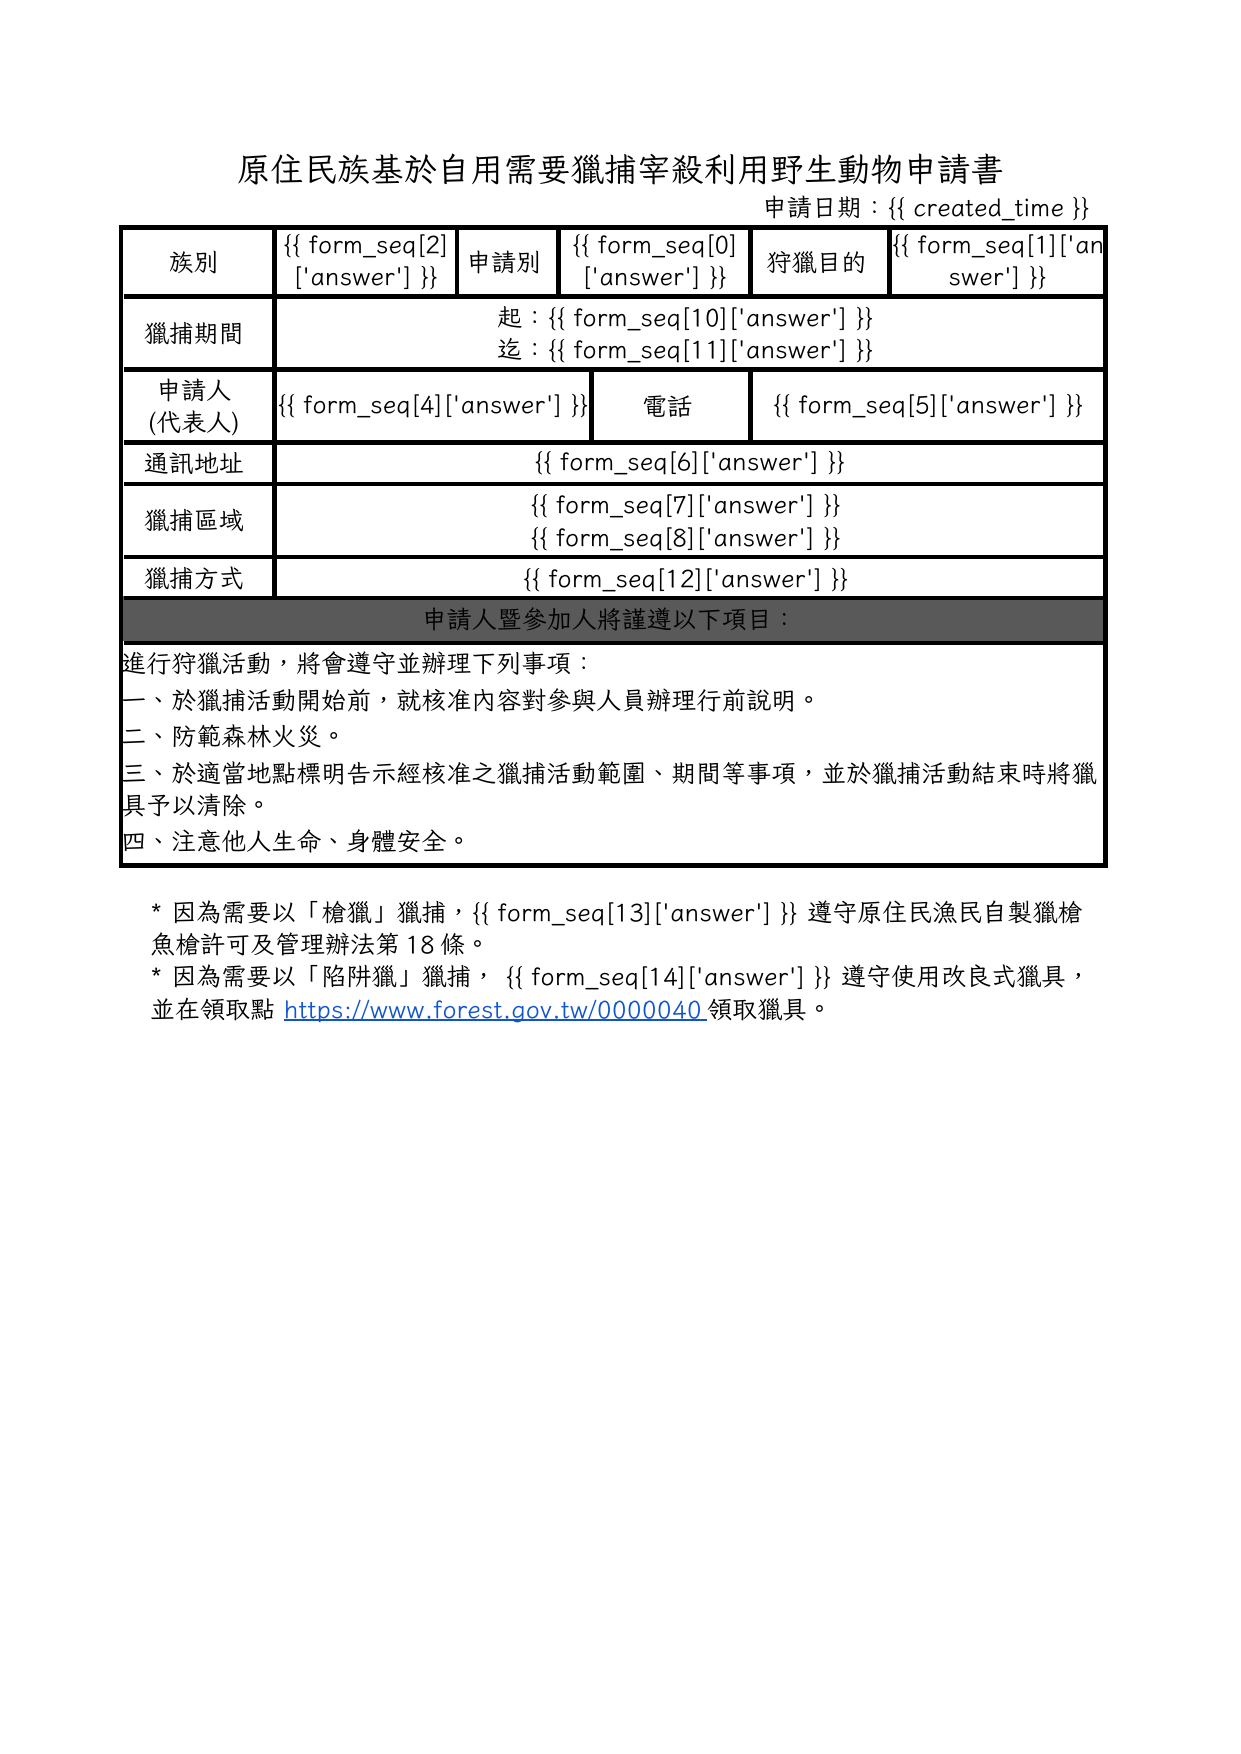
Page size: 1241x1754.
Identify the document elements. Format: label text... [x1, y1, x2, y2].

table_cell 申請人 (代表人) [123, 368, 272, 440]
table_cell 獵捕區域 [123, 483, 272, 554]
table_cell {{ form_seq[12]['answer'] }} [277, 559, 1103, 596]
table_cell {{ form_seq[5]['answer'] }} [753, 372, 1103, 440]
text 原住民族基於自用需要獵捕宰殺利用野生動物申請書 [150, 150, 1090, 187]
table_header {{ form_seq[1]['answer'] }} [892, 230, 1103, 294]
table_cell {{ form_seq[7]['answer'] }} {{ form_seq[8]['answer'] }} [277, 486, 1103, 554]
table_header 申請別 [459, 230, 556, 294]
text 申請日期：{{ created_time }} [469, 193, 1090, 221]
table_header {{ form_seq[0]['answer'] }} [561, 230, 748, 294]
table_header {{ form_seq[2]['answer'] }} [277, 230, 455, 294]
text * 因為需要以「槍獵」獵捕，{{ form_seq[13]['answer'] }} 遵守原住民漁民自製獵槍魚槍許可及管理辦法第18條。 [150, 898, 1090, 958]
text * 因為需要以「陷阱獵」獵捕， {{ form_seq[14]['answer'] }} 遵守使用改良式獵具，並在領取點 https://www.forest.gov.tw/0000040領取獵具。 [150, 962, 1090, 1022]
table_cell {{ form_seq[4]['answer'] }} [277, 372, 589, 440]
table_cell 電話 [594, 372, 748, 440]
table_header 族別 [123, 230, 272, 294]
table_cell 起：{{ form_seq[10]['answer'] }} 迄：{{ form_seq[11]['answer'] }} [277, 299, 1103, 367]
table_cell {{ form_seq[6]['answer'] }} [277, 445, 1103, 481]
table_cell 獵捕期間 [123, 295, 272, 367]
table_cell 申請人暨參加人將謹遵以下項目： [123, 597, 1103, 641]
table_header 狩獵目的 [753, 230, 887, 294]
table_cell 通訊地址 [123, 441, 272, 481]
table_cell 獵捕方式 [123, 556, 272, 596]
table_cell 進行狩獵活動，將會遵守並辦理下列事項： 一、於獵捕活動開始前，就核准內容對參與人員辦理行前說明。 二、防範森林火災。 三、於適當地點標明告示經核准之獵捕活動範圍、期間等事項，並於獵捕活動結束時將獵具予以清除。 四、注意他人生命、身體安全。 [123, 642, 1103, 863]
